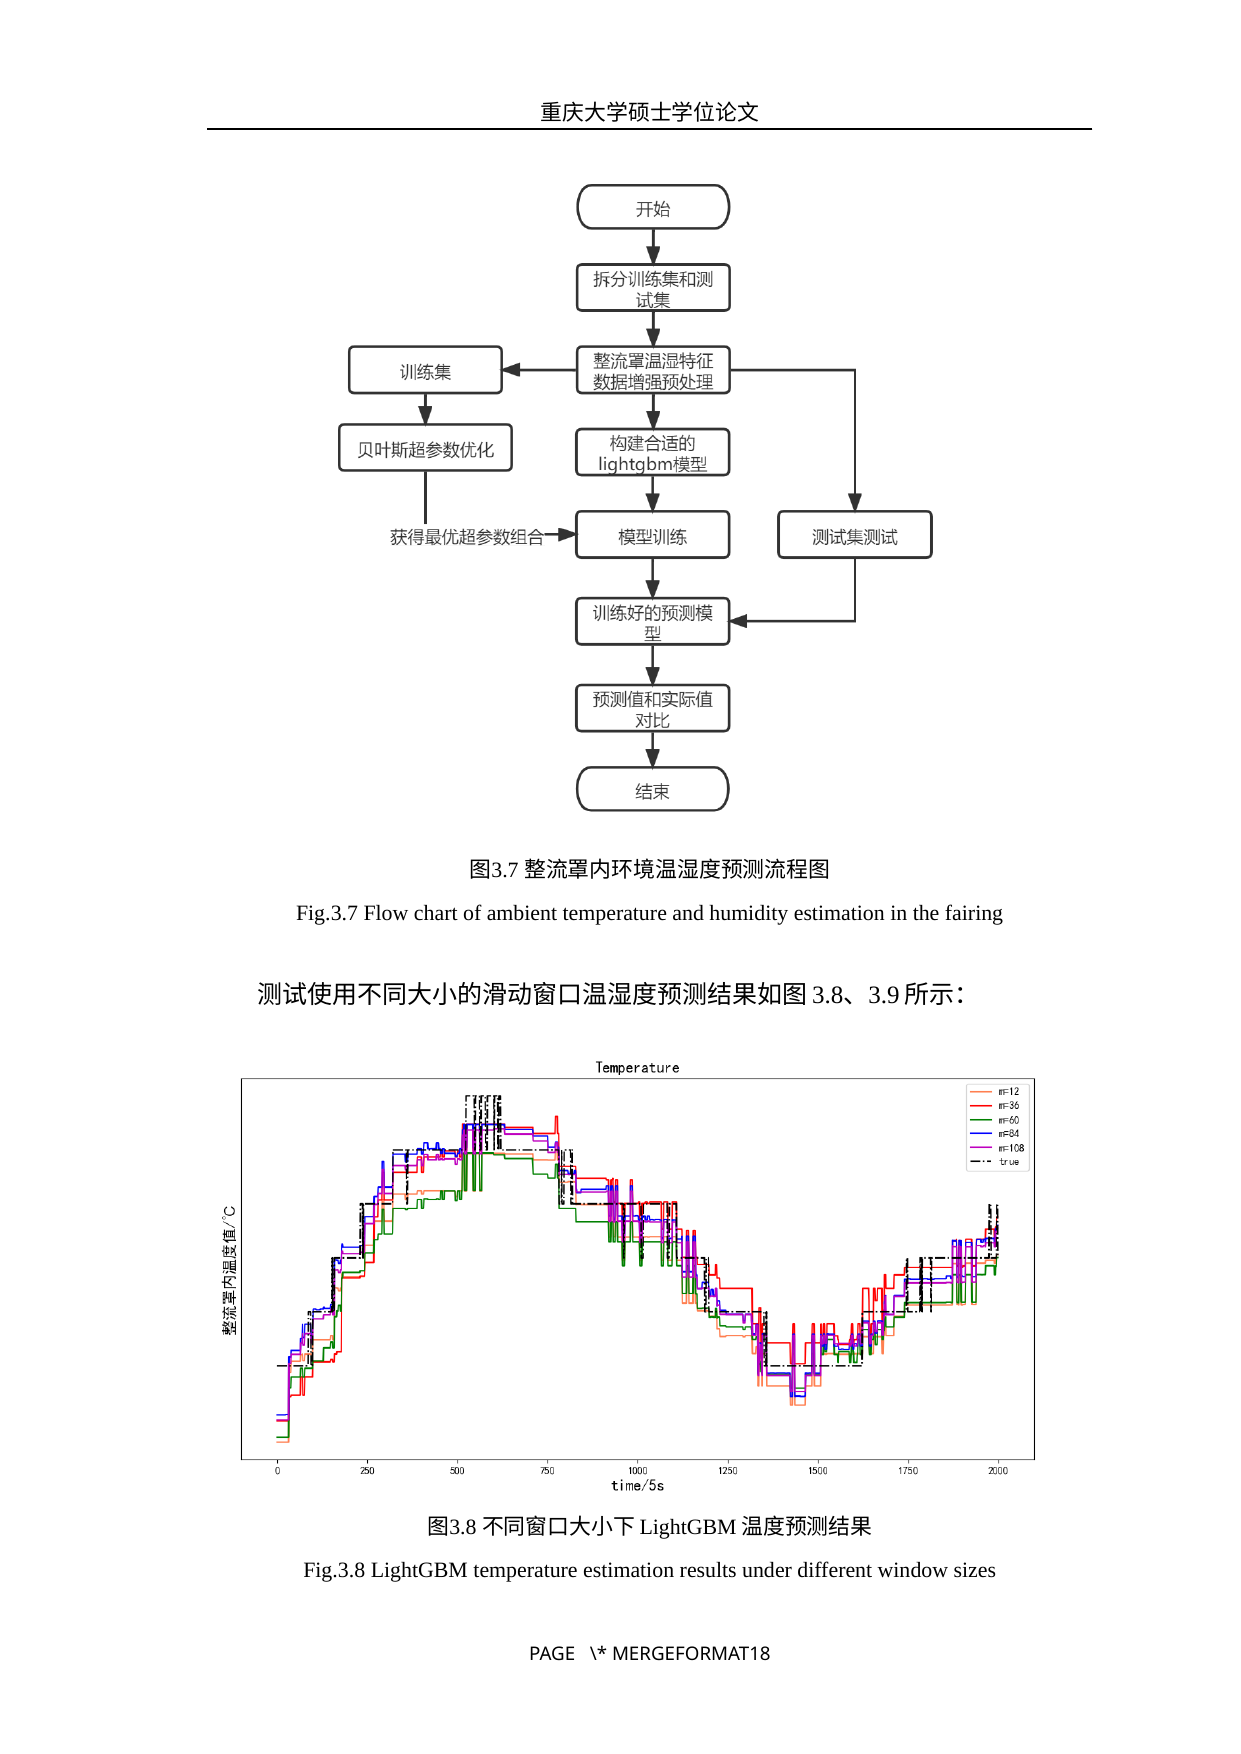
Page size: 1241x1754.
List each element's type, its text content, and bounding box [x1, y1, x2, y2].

text Fig.3.8 LightGBM temperature estimation results under different window sizes [207, 1541, 1092, 1582]
text 图3.8 不同窗口大小下LightGBM温度预测结果 [207, 1499, 1092, 1541]
picture [306, 177, 964, 842]
picture [192, 1056, 1078, 1499]
text Fig.3.7 Flow chart of ambient temperature and humidity estimation in the fairing [207, 883, 1092, 925]
text 测试使用不同大小的滑动窗口温湿度预测结果如图3.8、3.9所示： [207, 969, 1092, 1012]
text 图3.7 整流罩内环境温湿度预测流程图 [207, 842, 1092, 883]
